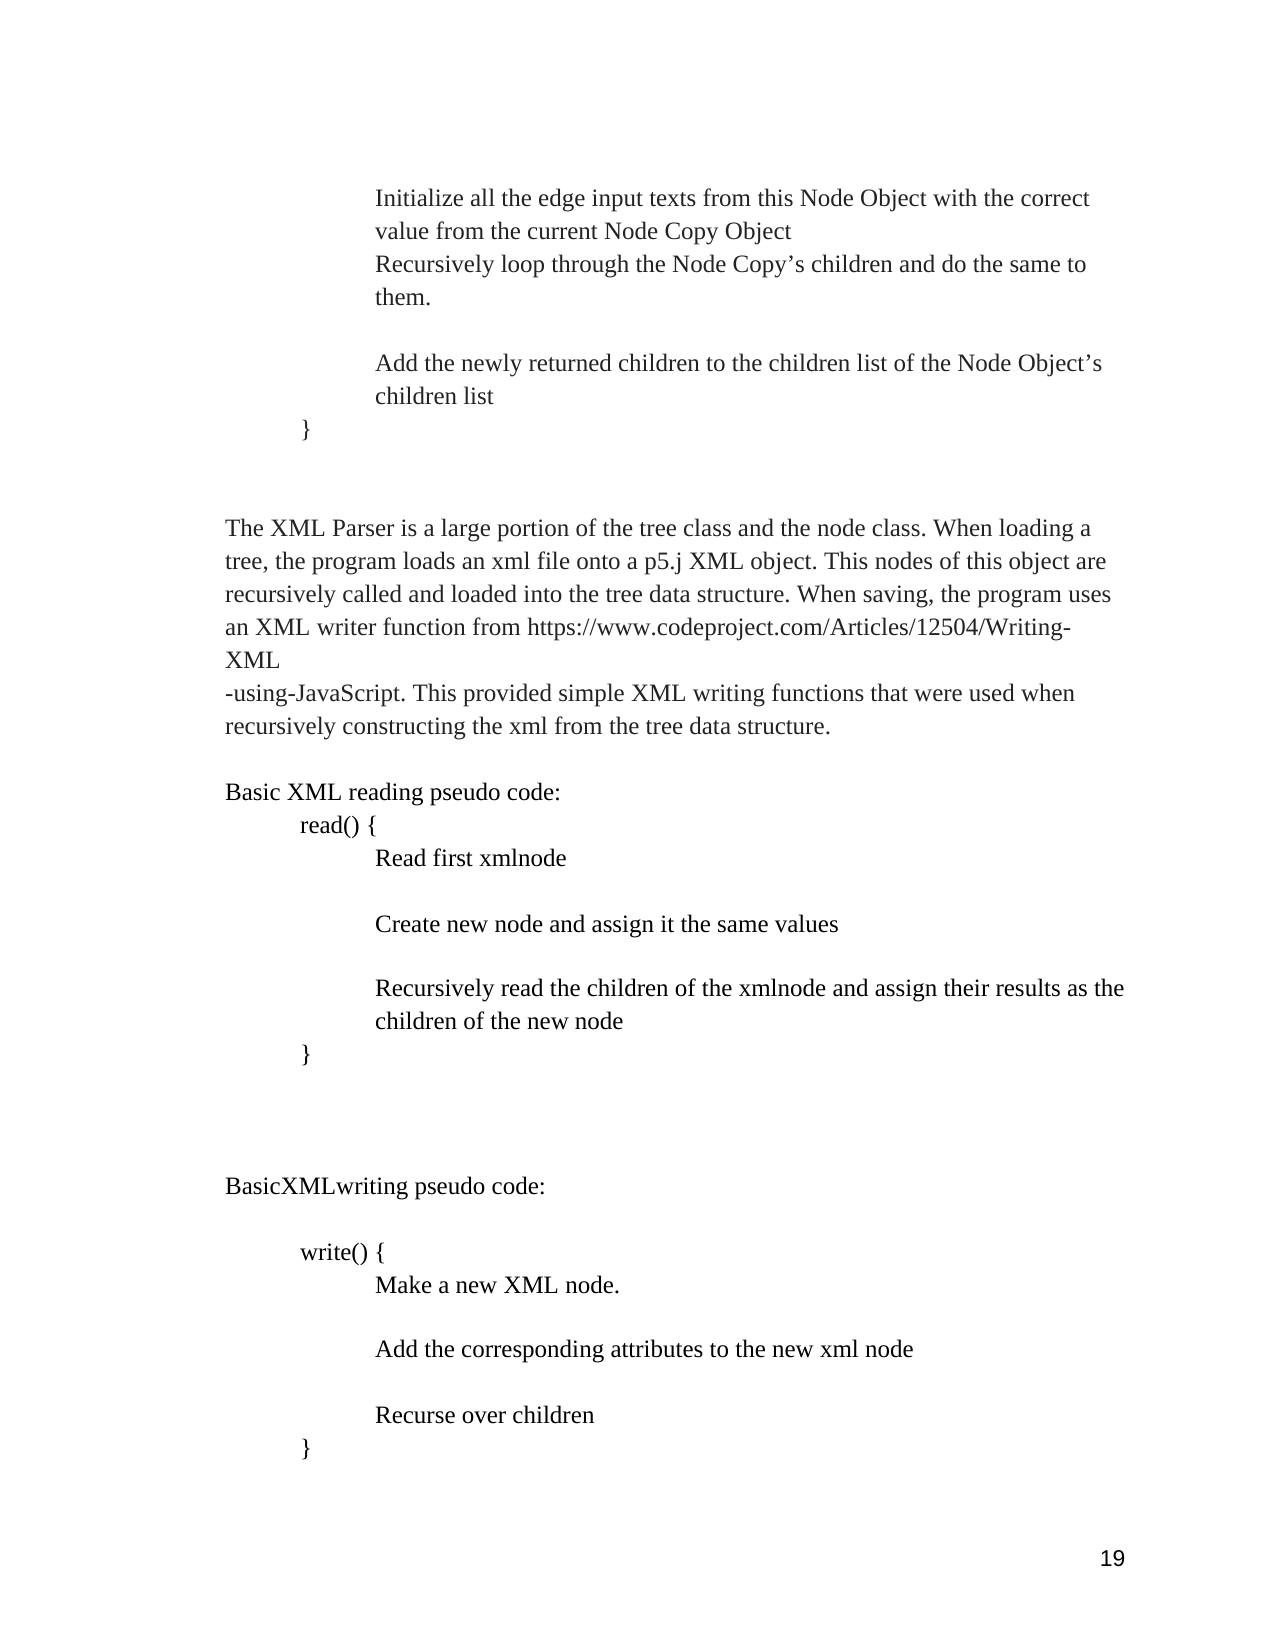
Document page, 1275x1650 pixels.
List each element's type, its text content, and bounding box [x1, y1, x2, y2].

text } [225, 1039, 1125, 1068]
text Recursively read the children of the xmlnode and assign their results as the [375, 973, 1125, 1002]
text Add the corresponding attributes to the new xml node [300, 1334, 1125, 1363]
text The XML Parser is a large portion of the tree class and the node class. When loading a tree, the program loads an xml file onto a p5.j XML object. This nodes of this object are recursively called and loaded into the tree data structure. When saving, the program uses an XML writer function from https://www.codeproject.com/Articles/12504/Writing-XML [225, 513, 1125, 674]
text } [225, 414, 1125, 443]
text Make a new XML node. [150, 1270, 1125, 1299]
text write() { [150, 1237, 1125, 1266]
text Create new node and assign it the same values [150, 909, 1125, 938]
text Recurse over children [300, 1400, 1125, 1429]
text } [225, 1433, 1125, 1462]
text Read first xmlnode [150, 843, 1125, 872]
text BasicXMLwriting pseudo code: [225, 1171, 1125, 1200]
text Add the newly returned children to the children list of the Node Object’s children list [375, 348, 1125, 410]
text -using-JavaScript. This provided simple XML writing functions that were used when recursively constructing the xml from the tree data structure. [225, 678, 1125, 740]
text read() { [150, 810, 1125, 839]
text Basic XML reading pseudo code: [225, 777, 1125, 806]
text children of the new node [375, 1006, 1125, 1035]
text Recursively loop through the Node Copy’s children and do the same to them. [375, 249, 1125, 311]
text Initialize all the edge input texts from this Node Object with the correct value from the current Node Copy Object [375, 183, 1125, 245]
